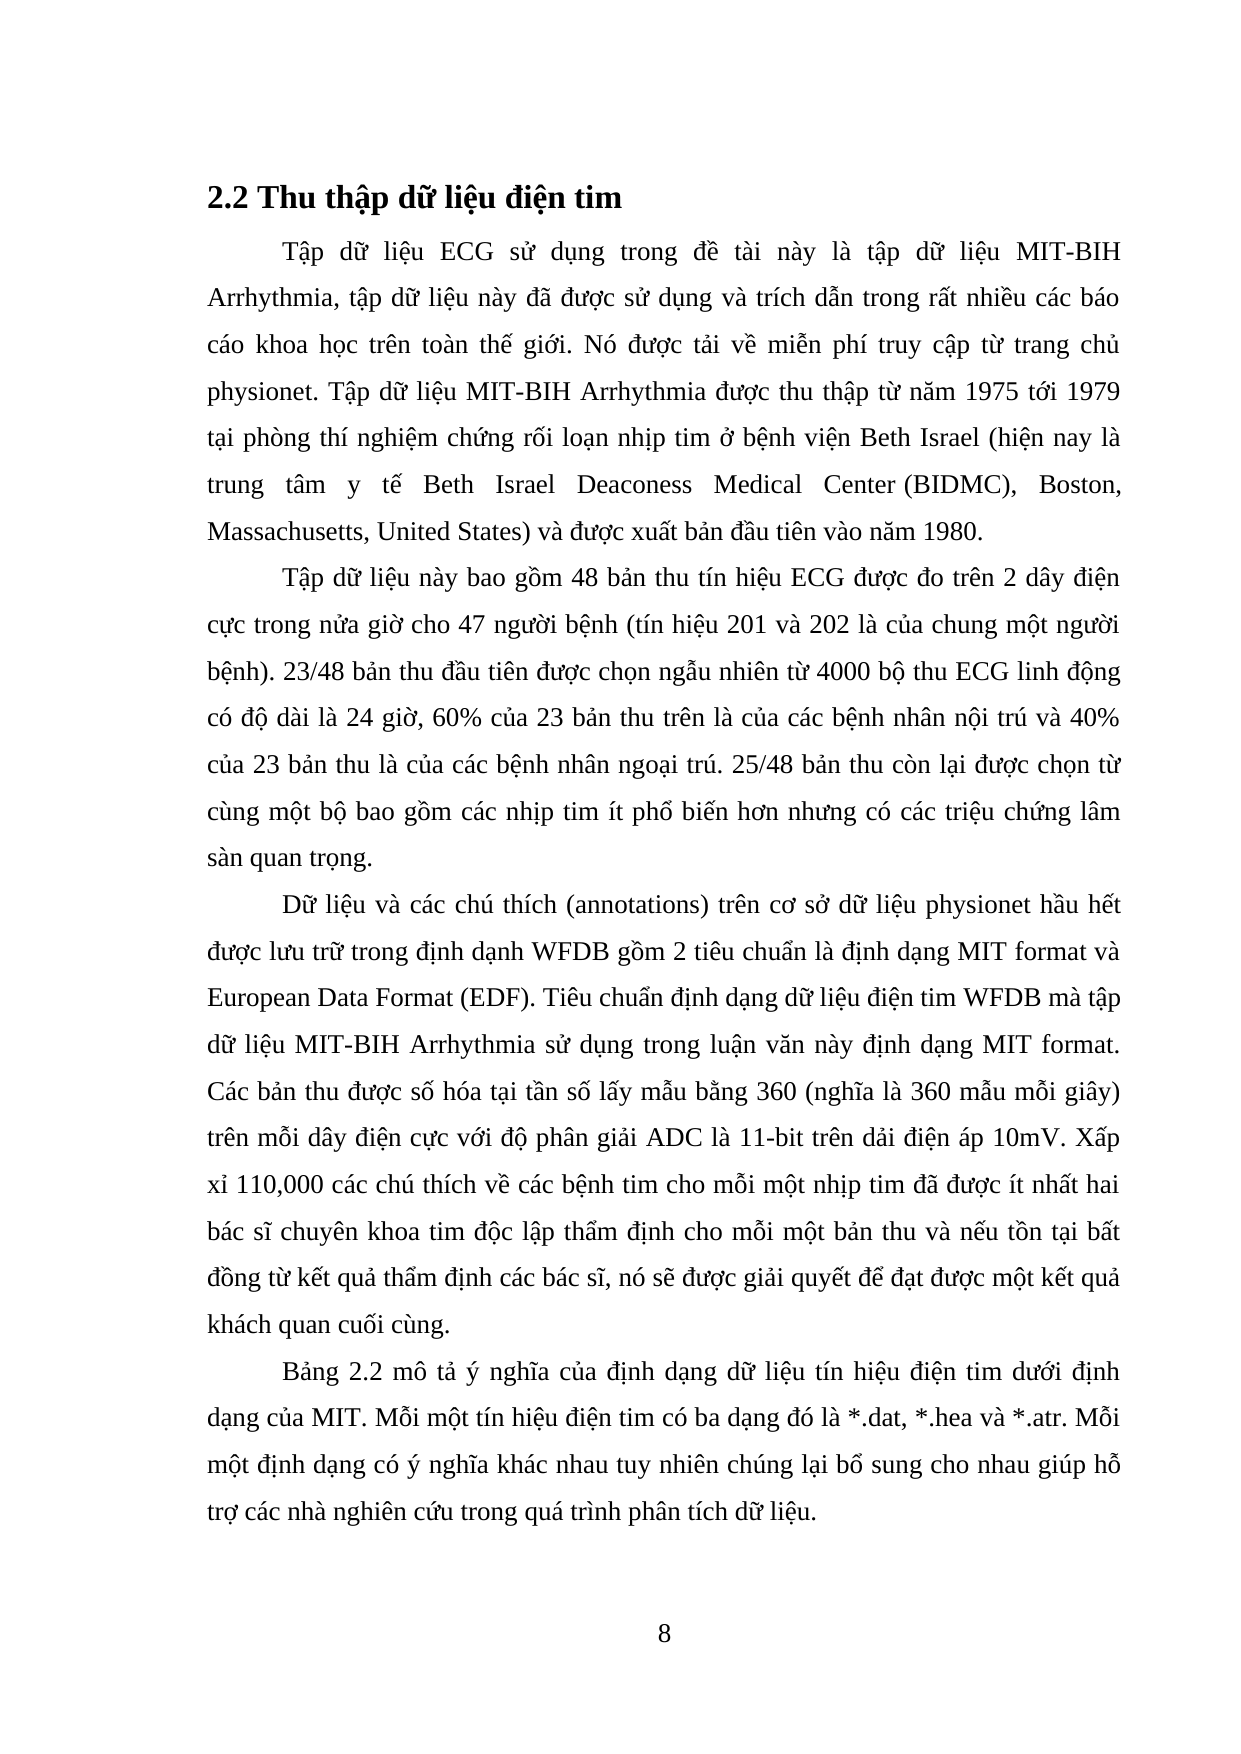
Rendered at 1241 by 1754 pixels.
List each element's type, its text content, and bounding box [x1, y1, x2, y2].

text Dữ liệu và các chú thích (annotations) trên cơ sở dữ liệu physionet hầu hết được lưu trữ trong định dạnh WFDB gồm 2 tiêu chuẩn là định dạng MIT format và European Data Format (EDF). Tiêu chuẩn định dạng dữ liệu điện tim WFDB mà tập dữ liệu MIT-BIH Arrhythmia sử dụng trong luận văn này định dạng MIT format. Các bản thu được số hóa tại tần số lấy mẫu bằng 360 (nghĩa là 360 mẫu mỗi giây) trên mỗi dây điện cực với độ phân giải ADC là 11-bit trên dải điện áp 10mV. Xấp xỉ 110,000 các chú thích về các bệnh tim cho mỗi một nhịp tim đã được ít nhất hai bác sĩ chuyên khoa tim độc lập thẩm định cho mỗi một bản thu và nếu tồn tại bất đồng từ kết quả thẩm định các bác sĩ, nó sẽ được giải quyết để đạt được một kết quả khách quan cuối cùng. [207, 888, 1122, 1339]
text Tập dữ liệu ECG sử dụng trong đề tài này là tập dữ liệu MIT-BIH Arrhythmia, tập dữ liệu này đã được sử dụng và trích dẫn trong rất nhiều các báo cáo khoa học trên toàn thế giới. Nó được tải về miễn phí truy cập từ trang chủ physionet. Tập dữ liệu MIT-BIH Arrhythmia được thu thập từ năm 1975 tới 1979 tại phòng thí nghiệm chứng rối loạn nhịp tim ở bệnh viện Beth Israel (hiện nay là trung tâm y tế Beth Israel Deaconess Medical Center (BIDMC), Boston, Massachusetts, United States) và được xuất bản đầu tiên vào năm 1980. [207, 235, 1122, 546]
text Bảng 2.2 mô tả ý nghĩa của định dạng dữ liệu tín hiệu điện tim dưới định dạng của MIT. Mỗi một tín hiệu điện tim có ba dạng đó là *.dat, *.hea và *.atr. Mỗi một định dạng có ý nghĩa khác nhau tuy nhiên chúng lại bổ sung cho nhau giúp hỗ trợ các nhà nghiên cứu trong quá trình phân tích dữ liệu. [207, 1355, 1122, 1526]
text Tập dữ liệu này bao gồm 48 bản thu tín hiệu ECG được đo trên 2 dây điện cực trong nửa giờ cho 47 người bệnh (tín hiệu 201 và 202 là của chung một người bệnh). 23/48 bản thu đầu tiên được chọn ngẫu nhiên từ 4000 bộ thu ECG linh động có độ dài là 24 giờ, 60% của 23 bản thu trên là của các bệnh nhân nội trú và 40% của 23 bản thu là của các bệnh nhân ngoại trú. 25/48 bản thu còn lại được chọn từ cùng một bộ bao gồm các nhịp tim ít phổ biến hơn nhưng có các triệu chứng lâm sàn quan trọng. [207, 561, 1122, 872]
subtitle 2.2 Thu thập dữ liệu điện tim [207, 177, 1122, 216]
